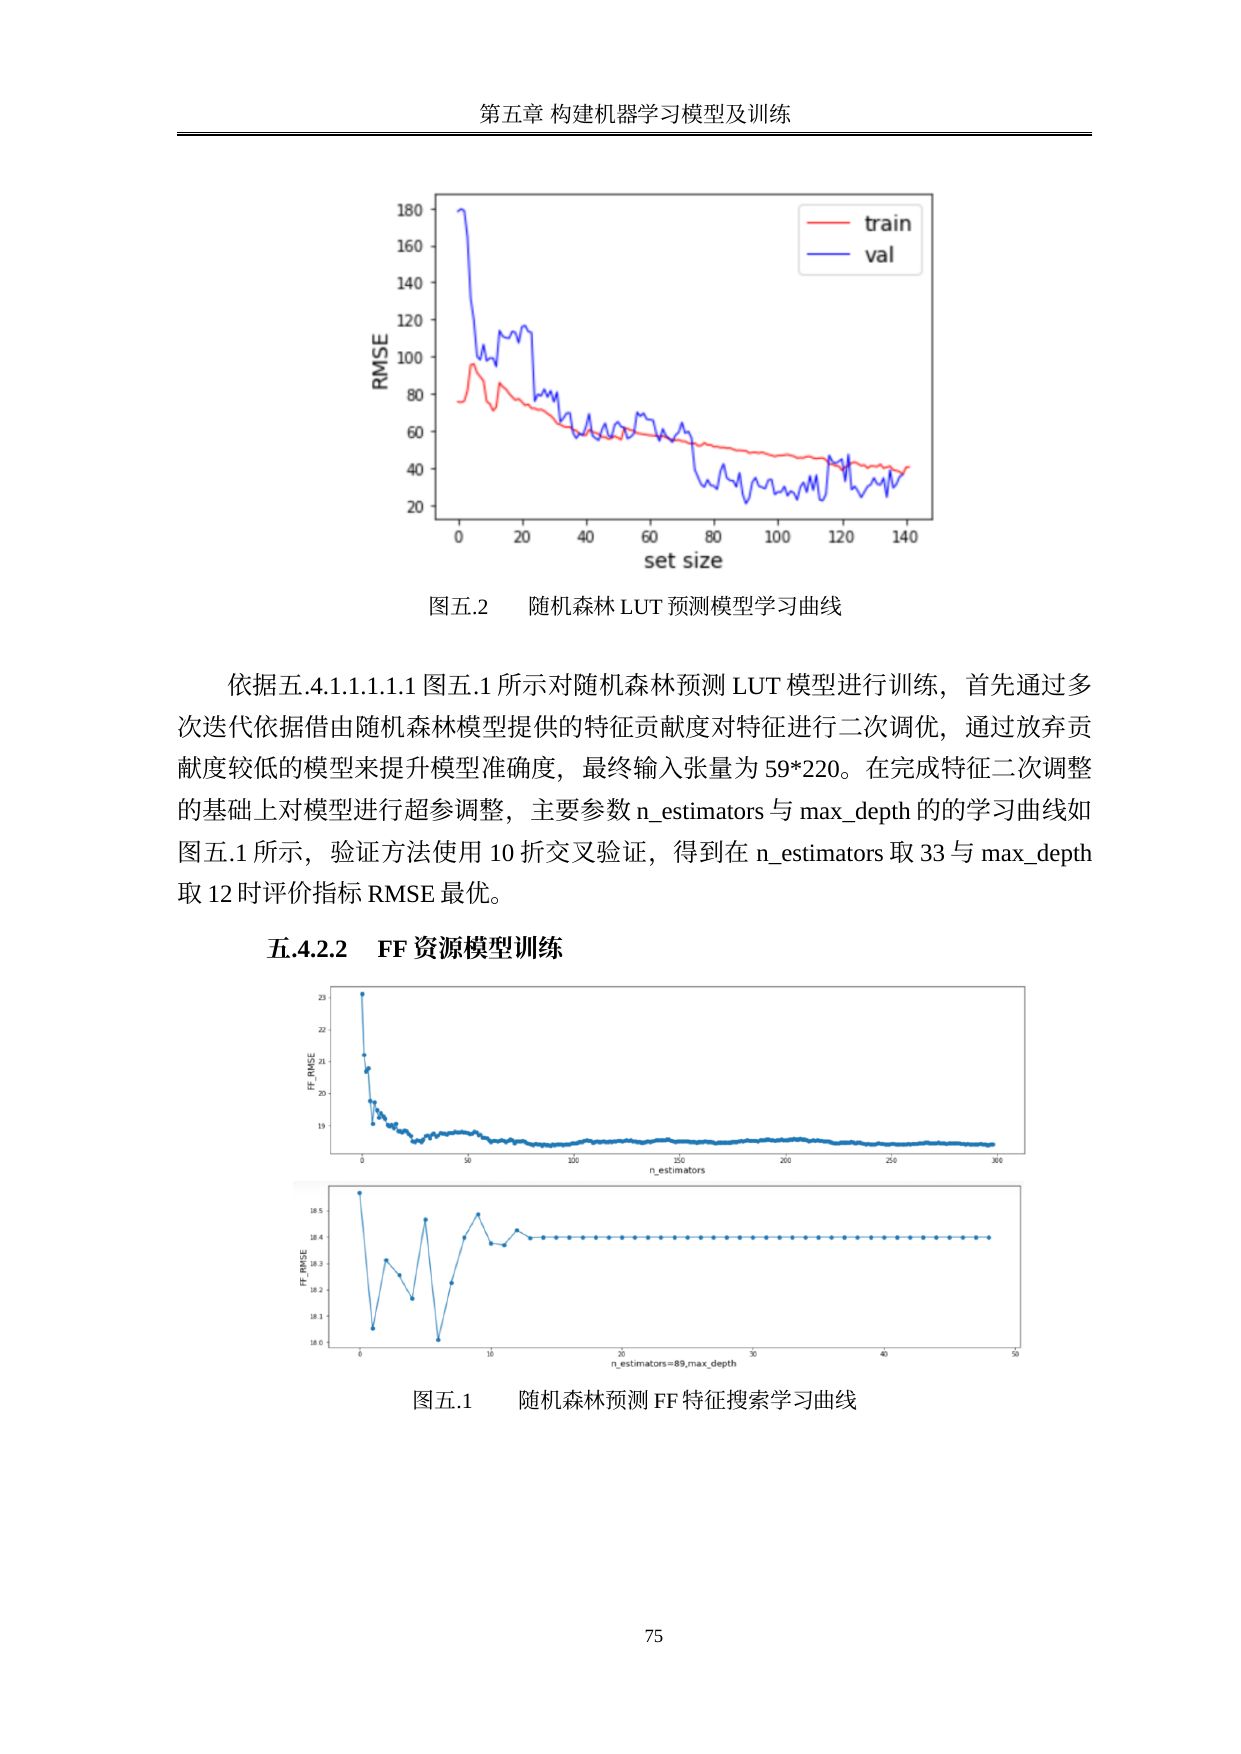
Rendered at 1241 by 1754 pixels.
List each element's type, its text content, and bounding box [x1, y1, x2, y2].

text 随机森林LUT预测模型学习曲线 [177, 589, 1092, 621]
subtitle FF资源模型训练 [266, 924, 1092, 965]
text 随机森林预测FF特征搜索学习曲线 [177, 1383, 1092, 1414]
text 依据图5.6所示对随机森林预测LUT模型进行训练，首先通过多次迭代依据借由随机森林模型提供的特征贡献度对特征进行二次调优，通过放弃贡献度较低的模型来提升模型准确度，最终输入张量为59*220。在完成特征二次调整的基础上对模型进行超参调整，主要参数n_estimators与max_depth的的学习曲线如图5.7所示，验证方法使用10折交叉验证，得到在n_estimators取33与max_depth取12时评价指标RMSE最优。 [177, 661, 1092, 911]
